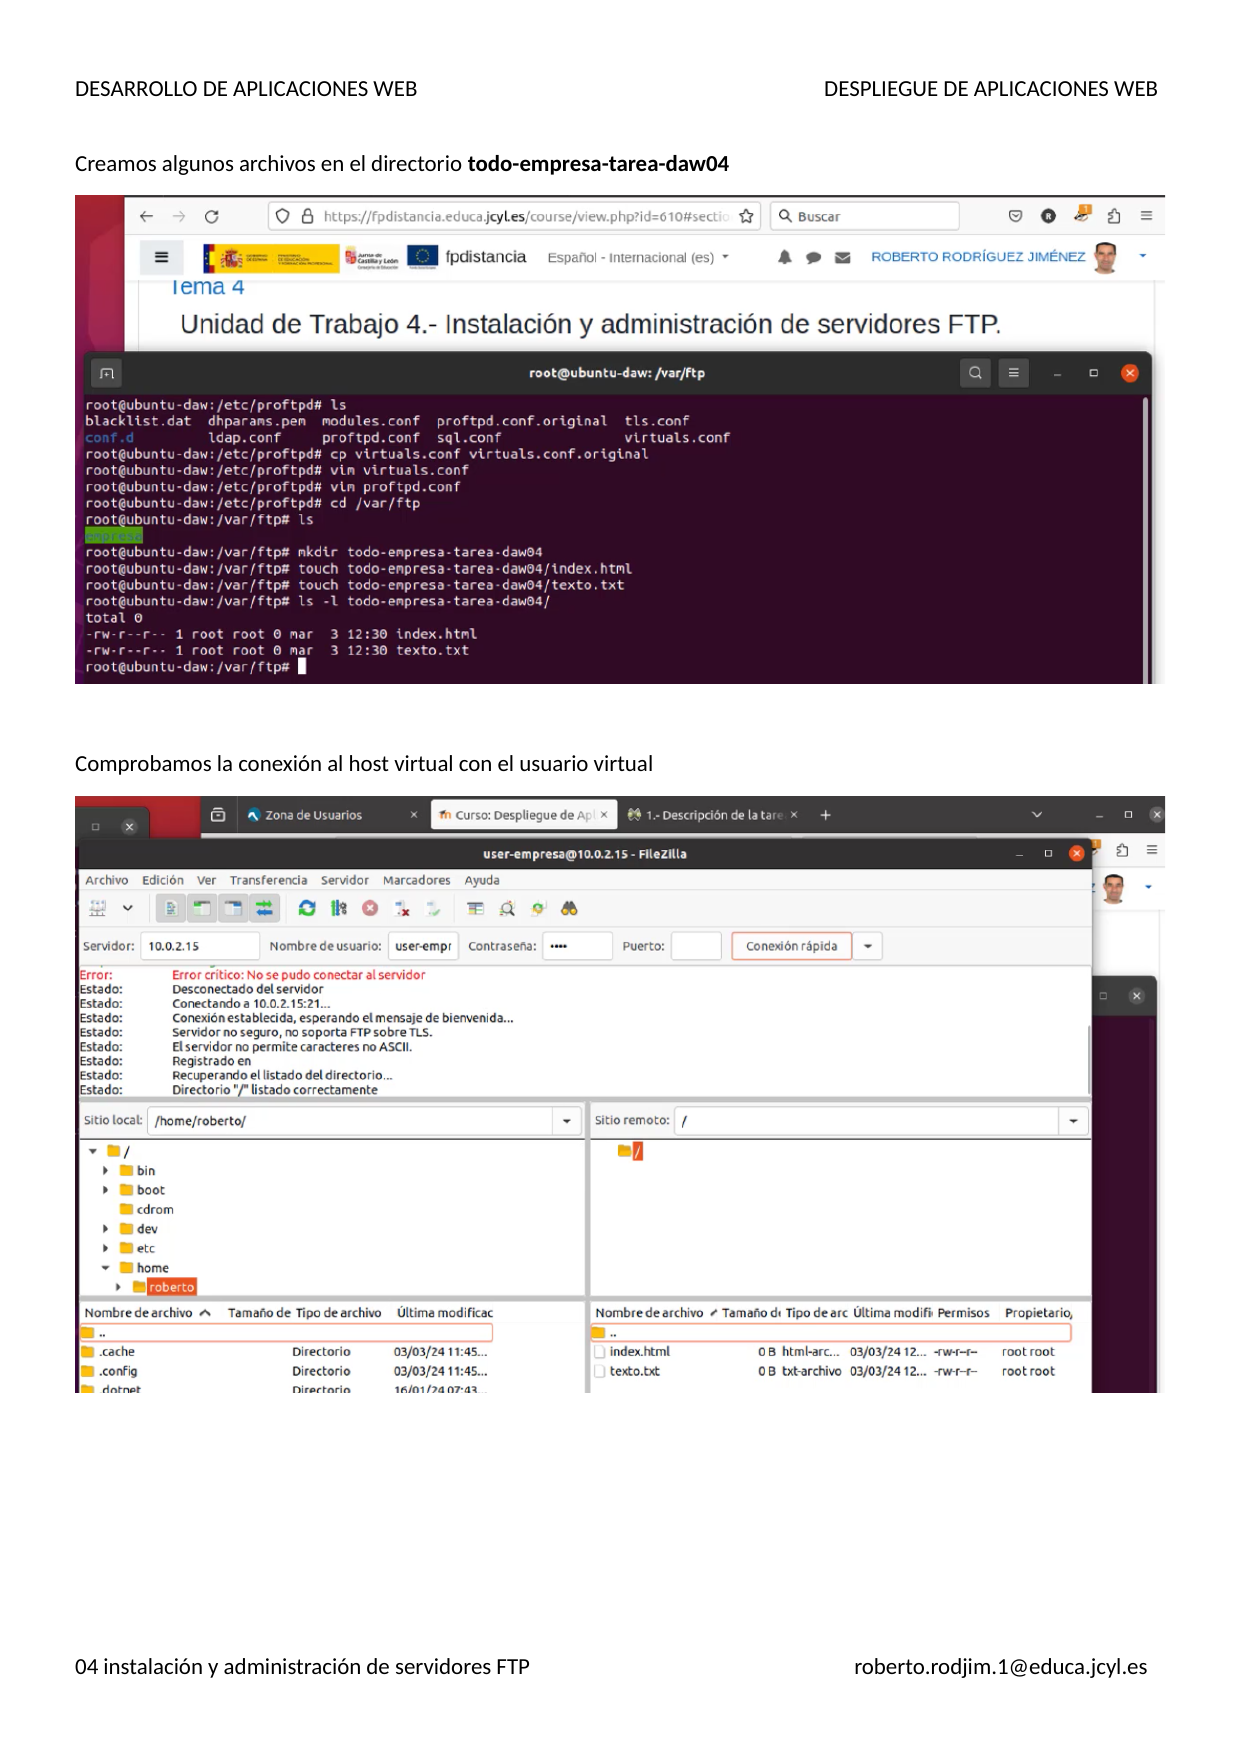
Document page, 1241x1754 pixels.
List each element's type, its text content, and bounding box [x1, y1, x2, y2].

text Creamos algunos archivos en el directorio todo-empresa-tarea-daw04 [75, 149, 1165, 177]
picture [75, 796, 1166, 1393]
text Comprobamos la conexión al host virtual con el usuario virtual [75, 749, 1165, 777]
picture [75, 195, 1166, 684]
